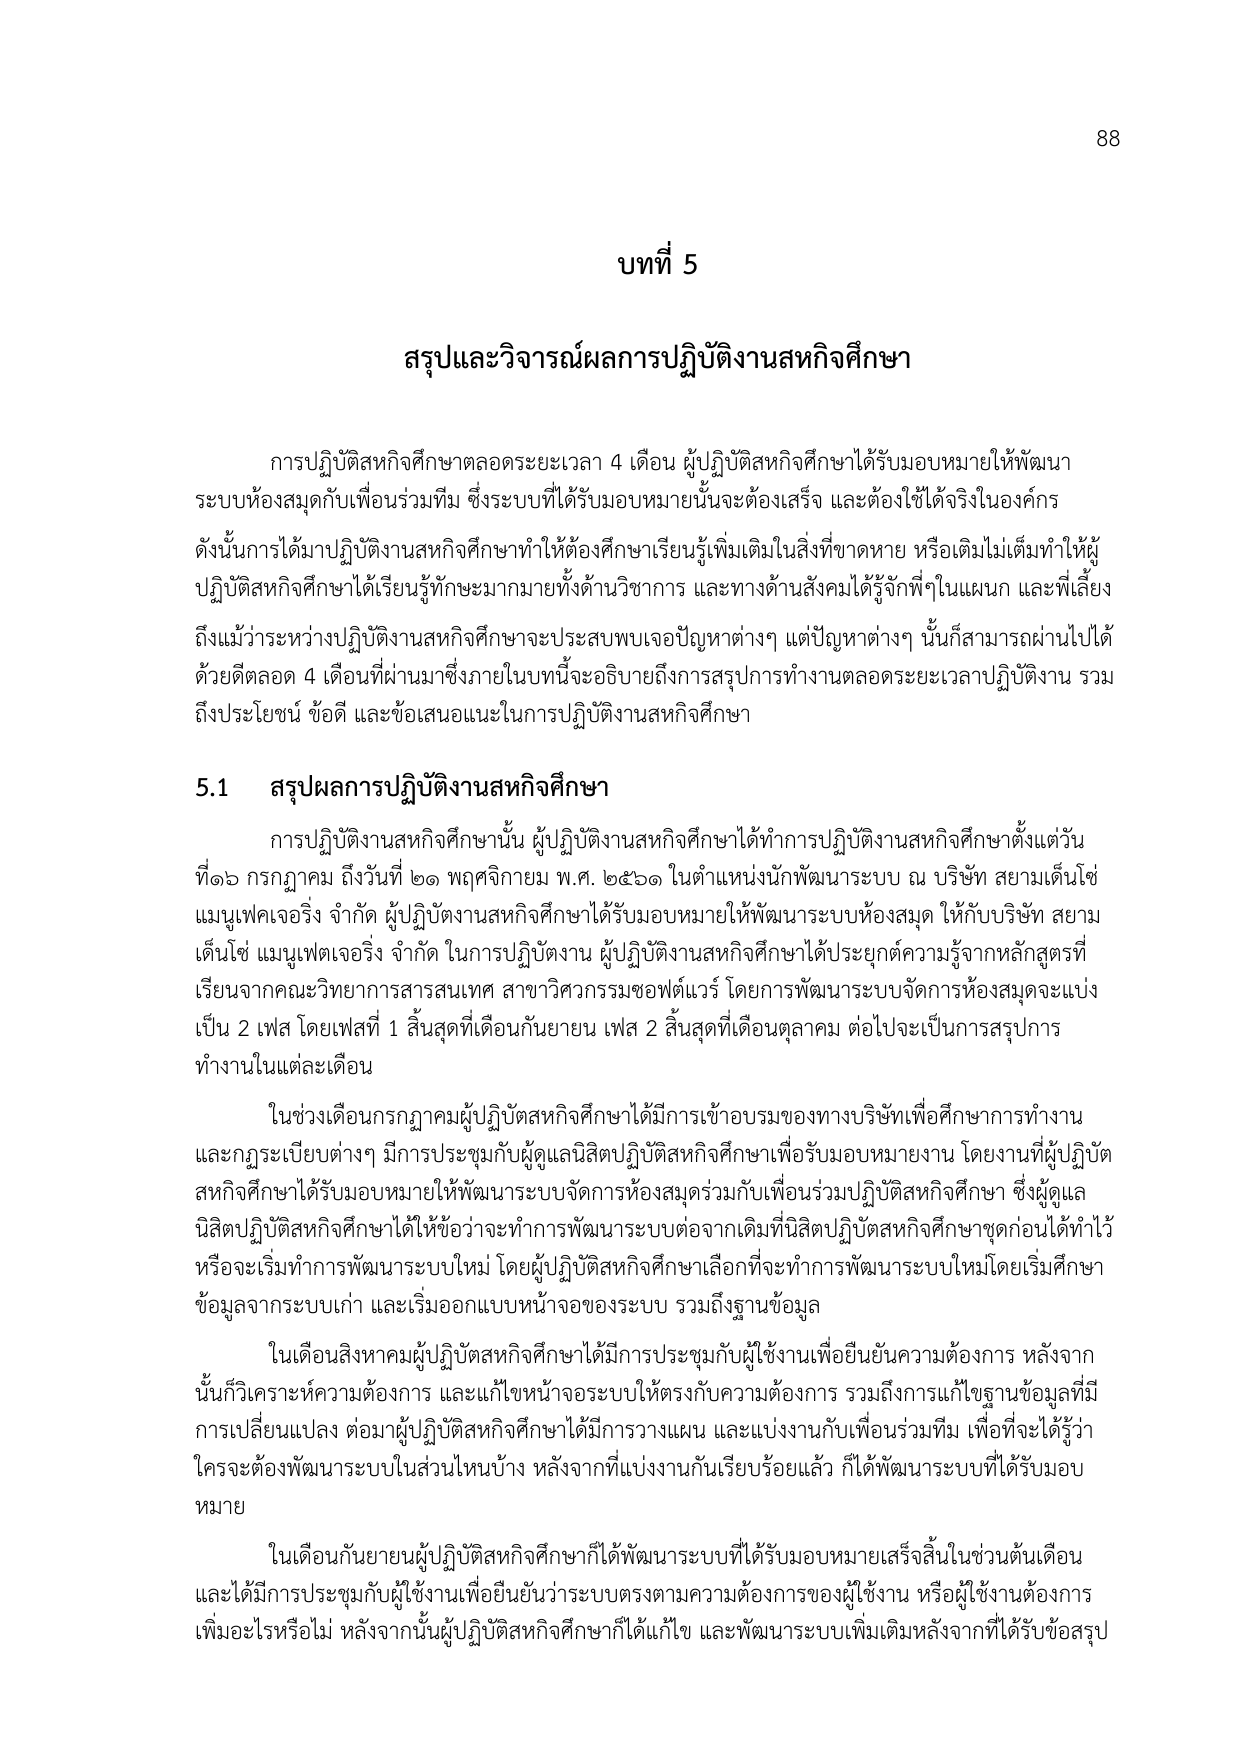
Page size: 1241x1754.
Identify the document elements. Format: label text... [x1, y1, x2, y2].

text ดังนั้นการได้มาปฏิบัติงานสหกิจศึกษาทำให้ต้องศึกษาเรียนรู้เพิ่มเติมในสิ่งที่ขาดหาย หรือเติมไม่เต็มทำให้ผู้ปฏิบัติสหกิจศึกษาได้เรียนรู้ทักษะมากมายทั้งด้านวิชาการ และทางด้านสังคมได้รู้จักพี่ๆในแผนก และพี่เลี้ยง [195, 529, 1120, 605]
text การปฏิบัติสหกิจศึกษาตลอดระยะเวลา 4 เดือน ผู้ปฏิบัติสหกิจศึกษาได้รับมอบหมายให้พัฒนาระบบห้องสมุดกับเพื่อนร่วมทีม ซึ่งระบบที่ได้รับมอบหมายนั้นจะต้องเสร็จ และต้องใช้ได้จริงในองค์กร [195, 441, 1120, 517]
text ในเดือนสิงหาคมผู้ปฏิบัตสหกิจศึกษาได้มีการประชุมกับผู้ใช้งานเพื่อยืนยันความต้องการ หลังจากนั้นก็วิเคราะห์ความต้องการ และแก้ไขหน้าจอระบบให้ตรงกับความต้องการ รวมถึงการแก้ไขฐานข้อมูลที่มีการเปลี่ยนแปลง ต่อมาผู้ปฏิบัติสหกิจศึกษาได้มีการวางแผน และแบ่งงานกับเพื่อนร่วมทีม เพื่อที่จะได้รู้ว่าใครจะต้องพัฒนาระบบในส่วนไหนบ้าง หลังจากที่แบ่งงานกันเรียบร้อยแล้ว ก็ได้พัฒนาระบบที่ได้รับมอบหมาย [195, 1334, 1120, 1522]
subtitle สรุปและวิจารณ์ผลการปฏิบัติงานสหกิจศึกษา [195, 237, 1120, 379]
text ถึงแม้ว่าระหว่างปฏิบัติงานสหกิจศึกษาจะประสบพบเจอปัญหาต่างๆ แต่ปัญหาต่างๆ นั้นก็สามารถผ่านไปได้ด้วยดีตลอด 4 เดือนที่ผ่านมาซึ่งภายในบทนี้จะอธิบายถึงการสรุปการทำงานตลอดระยะเวลาปฏิบัติงาน รวมถึงประโยชน์ ข้อดี และข้อเสนอแนะในการปฏิบัติงานสหกิจศึกษา [195, 617, 1120, 730]
subtitle สรุปผลการปฏิบัติงานสหกิจศึกษา [195, 764, 1120, 806]
text การปฏิบัติงานสหกิจศึกษานั้น ผู้ปฏิบัติงานสหกิจศึกษาได้ทำการปฏิบัติงานสหกิจศึกษาตั้งแต่วันที่๑๖ กรกฏาคม ถึงวันที่ ๒๑ พฤศจิกายม พ.ศ. ๒๕๖๑ ในตำแหน่งนักพัฒนาระบบ ณ บริษัท สยามเด็นโซ่ แมนูเฟคเจอริ่ง จำกัด ผู้ปฏิบัตงานสหกิจศึกษาได้รับมอบหมายให้พัฒนาระบบห้องสมุด ให้กับบริษัท สยามเด็นโซ่ แมนูเฟตเจอริ่ง จำกัด ในการปฏิบัตงาน ผู้ปฏิบัติงานสหกิจศึกษาได้ประยุกต์ความรู้จากหลักสูตรที่เรียนจากคณะวิทยาการสารสนเทศ สาขาวิศวกรรมซอฟต์แวร์ โดยการพัฒนาระบบจัดการห้องสมุดจะแบ่งเป็น 2 เฟส โดยเฟสที่ 1 สิ้นสุดที่เดือนกันยายน เฟส 2 สิ้นสุดที่เดือนตุลาคม ต่อไปจะเป็นการสรุปการทำงานในแต่ละเดือน [195, 819, 1120, 1083]
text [195, 1535, 1120, 1648]
text ในช่วงเดือนกรกฏาคมผู้ปฏิบัตสหกิจศึกษาได้มีการเข้าอบรมของทางบริษัทเพื่อศึกษาการทำงาน และกฏระเบียบต่างๆ มีการประชุมกับผู้ดูแลนิสิตปฏิบัติสหกิจศึกษาเพื่อรับมอบหมายงาน โดยงานที่ผู้ปฏิบัตสหกิจศึกษาได้รับมอบหมายให้พัฒนาระบบจัดการห้องสมุดร่วมกับเพื่อนร่วมปฏิบัติสหกิจศึกษา ซึ่งผู้ดูแลนิสิตปฏิบัติสหกิจศึกษาได้ให้ข้อว่าจะทำการพัฒนาระบบต่อจากเดิมที่นิสิตปฏิบัตสหกิจศึกษาชุดก่อนได้ทำไว้ หรือจะเริ่มทำการพัฒนาระบบใหม่ โดยผู้ปฏิบัติสหกิจศึกษาเลือกที่จะทำการพัฒนาระบบใหม่โดยเริ่มศึกษาข้อมูลจากระบบเก่า และเริ่มออกแบบหน้าจอของระบบ รวมถึงฐานข้อมูล [195, 1095, 1120, 1321]
